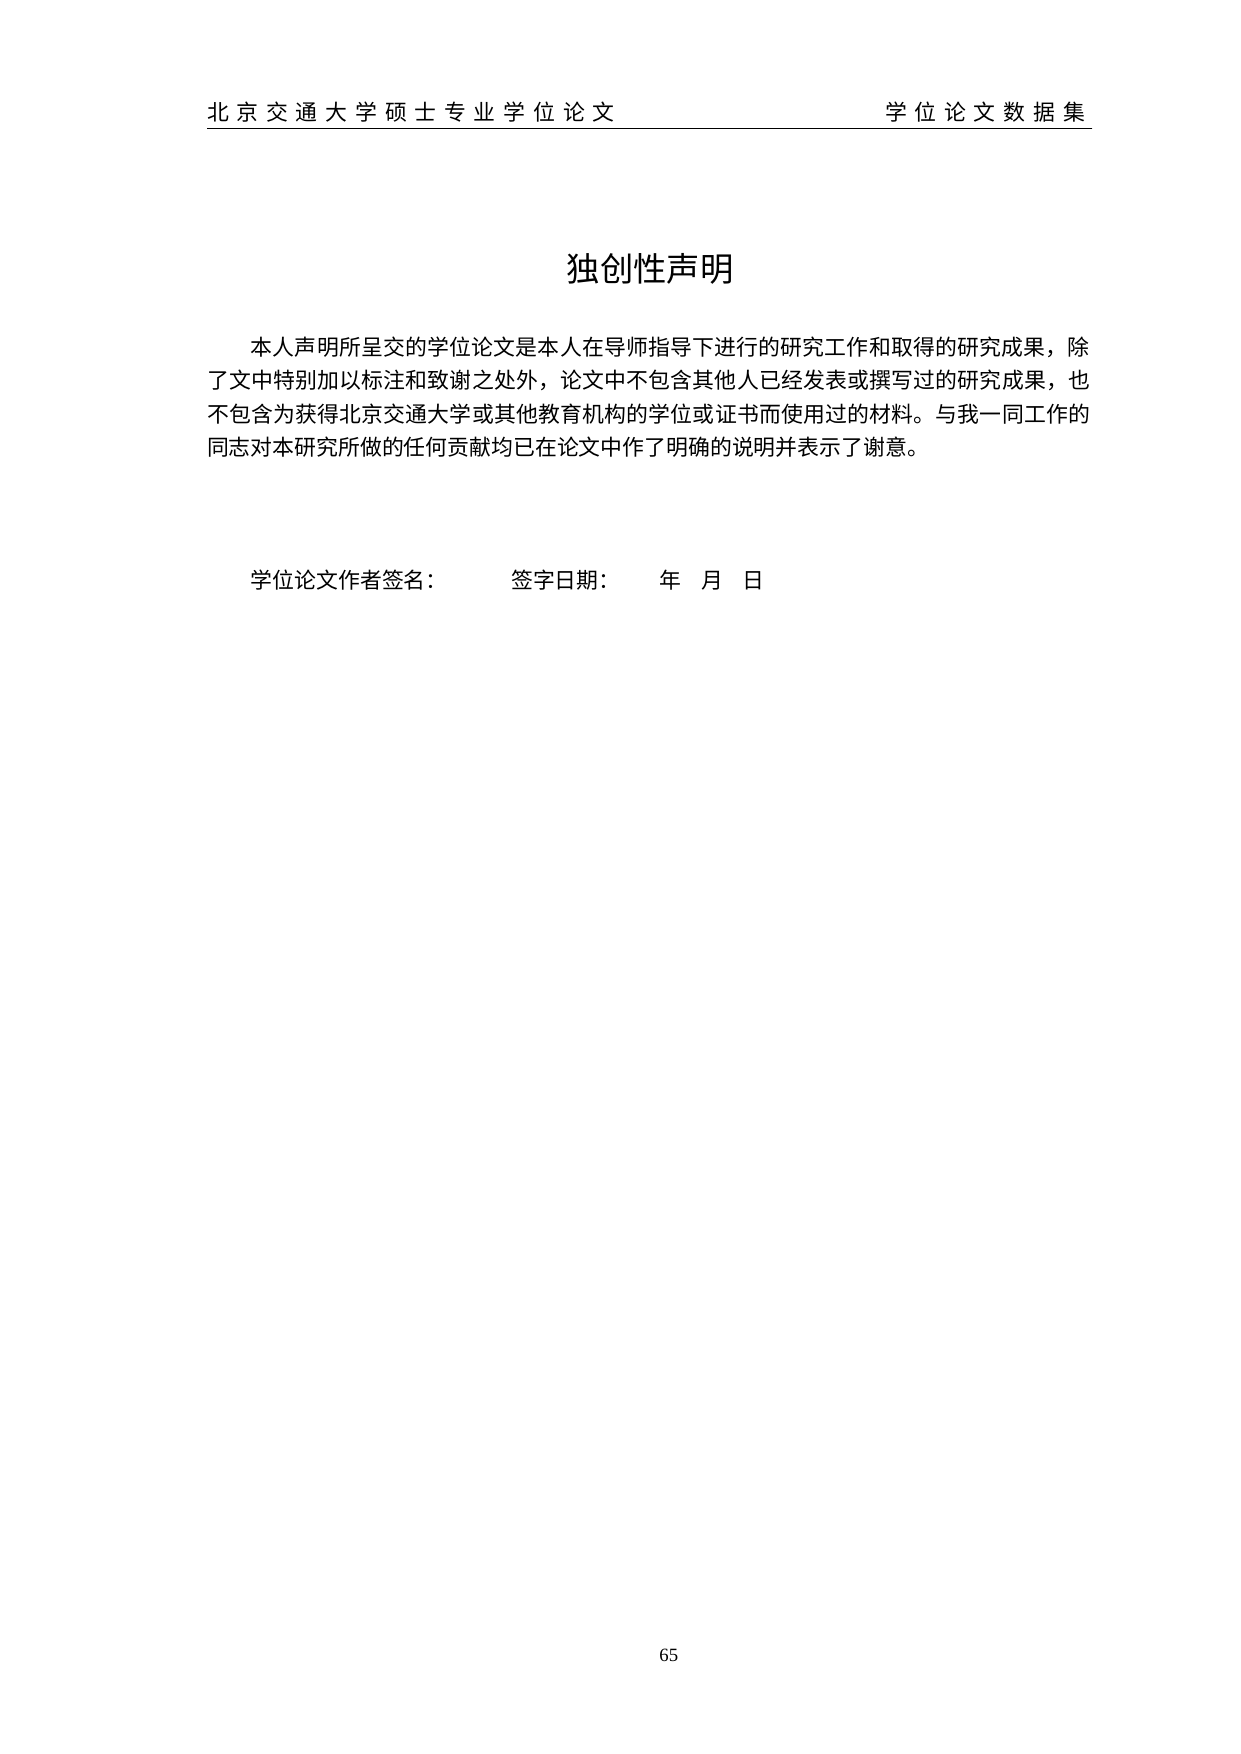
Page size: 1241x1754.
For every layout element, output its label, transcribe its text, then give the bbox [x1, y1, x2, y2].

text 本人声明所呈交的学位论文是本人在导师指导下进行的研究工作和取得的研究成果，除了文中特别加以标注和致谢之处外，论文中不包含其他人已经发表或撰写过的研究成果，也不包含为获得北京交通大学或其他教育机构的学位或证书而使用过的材料。与我一同工作的同志对本研究所做的任何贡献均已在论文中作了明确的说明并表示了谢意。 [207, 329, 1092, 462]
text 独创性声明 [207, 243, 1092, 291]
text 学位论文作者签名： 签字日期： 年 月 日 [207, 562, 1092, 595]
